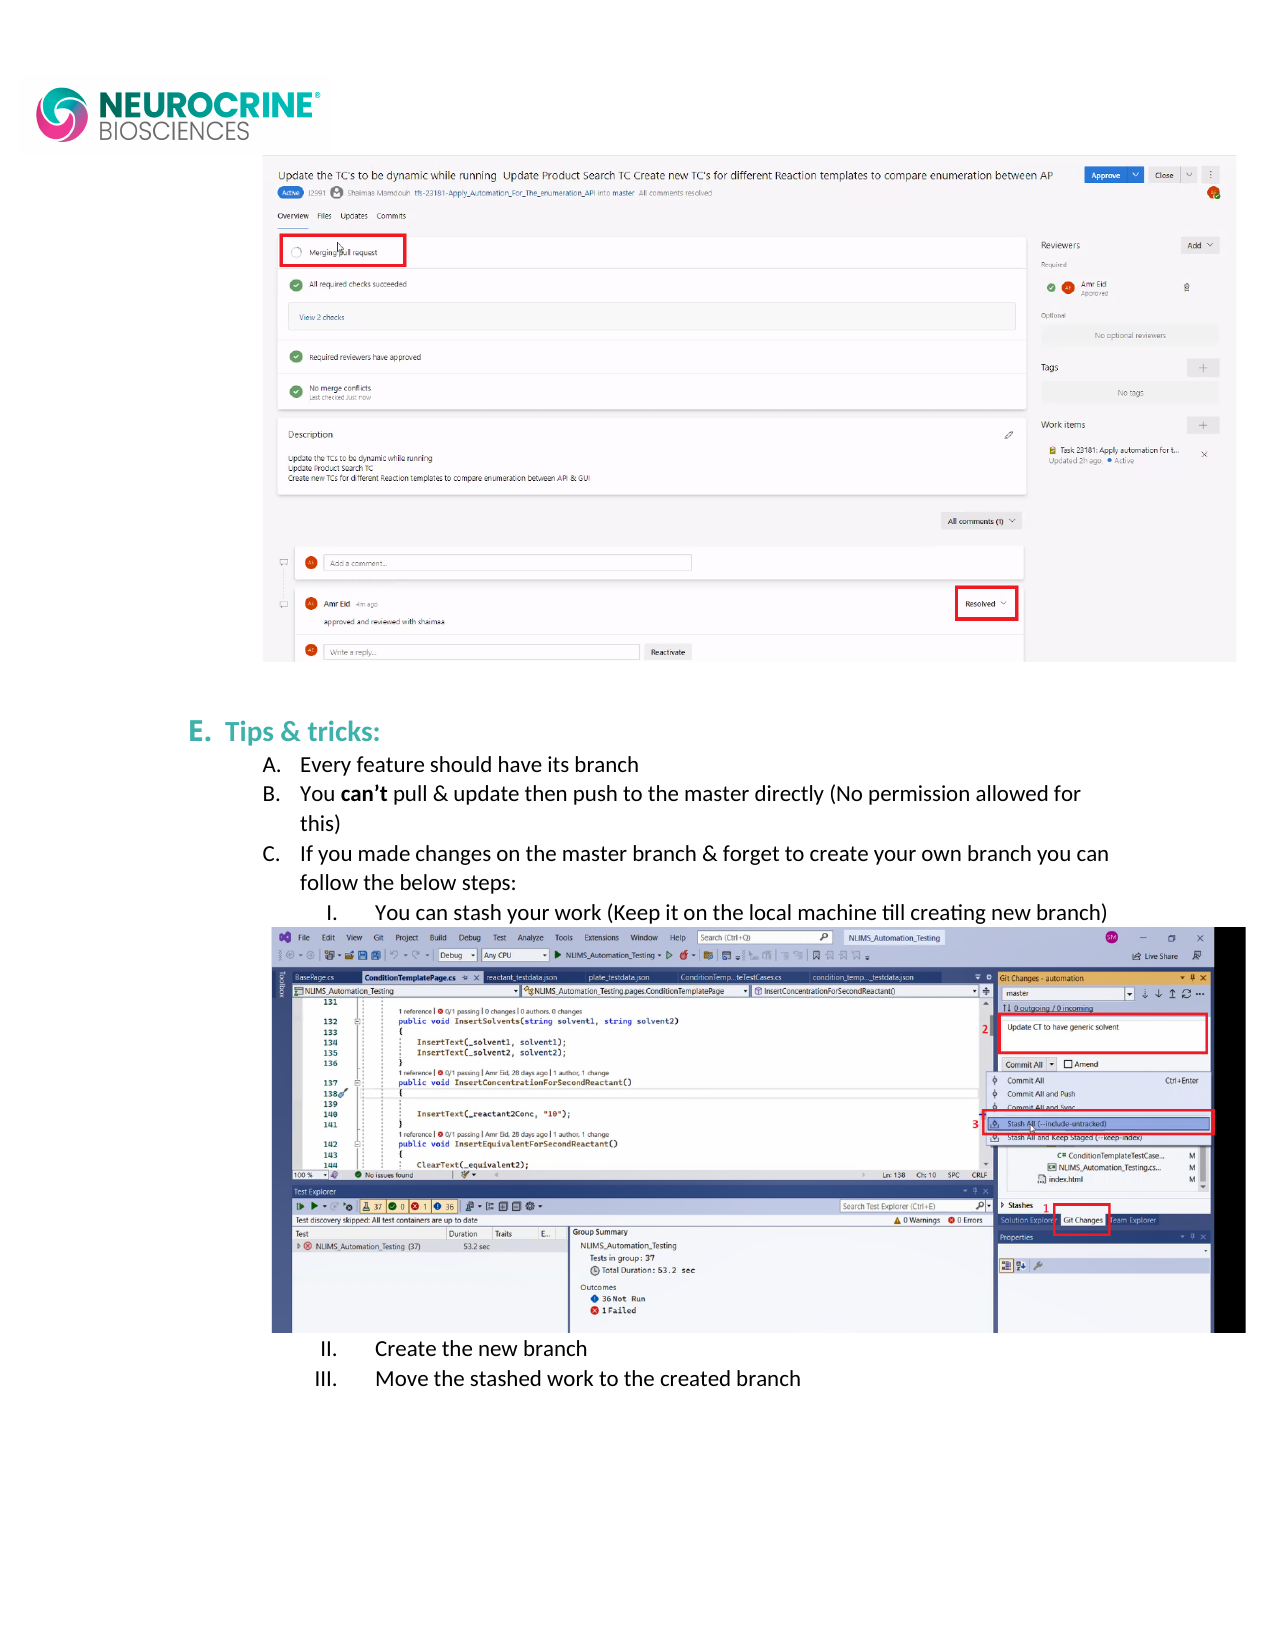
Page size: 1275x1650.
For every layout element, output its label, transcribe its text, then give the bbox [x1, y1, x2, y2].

list You can’t pull & update then push to the master directly (No permission allowed for this) [262, 779, 1125, 837]
list Every feature should have its branch [262, 750, 1125, 778]
picture [18, 75, 1237, 662]
list You can stash your work (Keep it on the local machine till creating new branch) [337, 898, 1125, 926]
picture [271, 927, 1246, 1333]
list Create the new branch [337, 1334, 1125, 1363]
list If you made changes on the master branch & forget to create your own branch you can follow the below steps: [262, 839, 1125, 897]
subtitle Tips & tricks: [187, 710, 1125, 750]
list Move the stashed work to the created branch [337, 1364, 1125, 1392]
